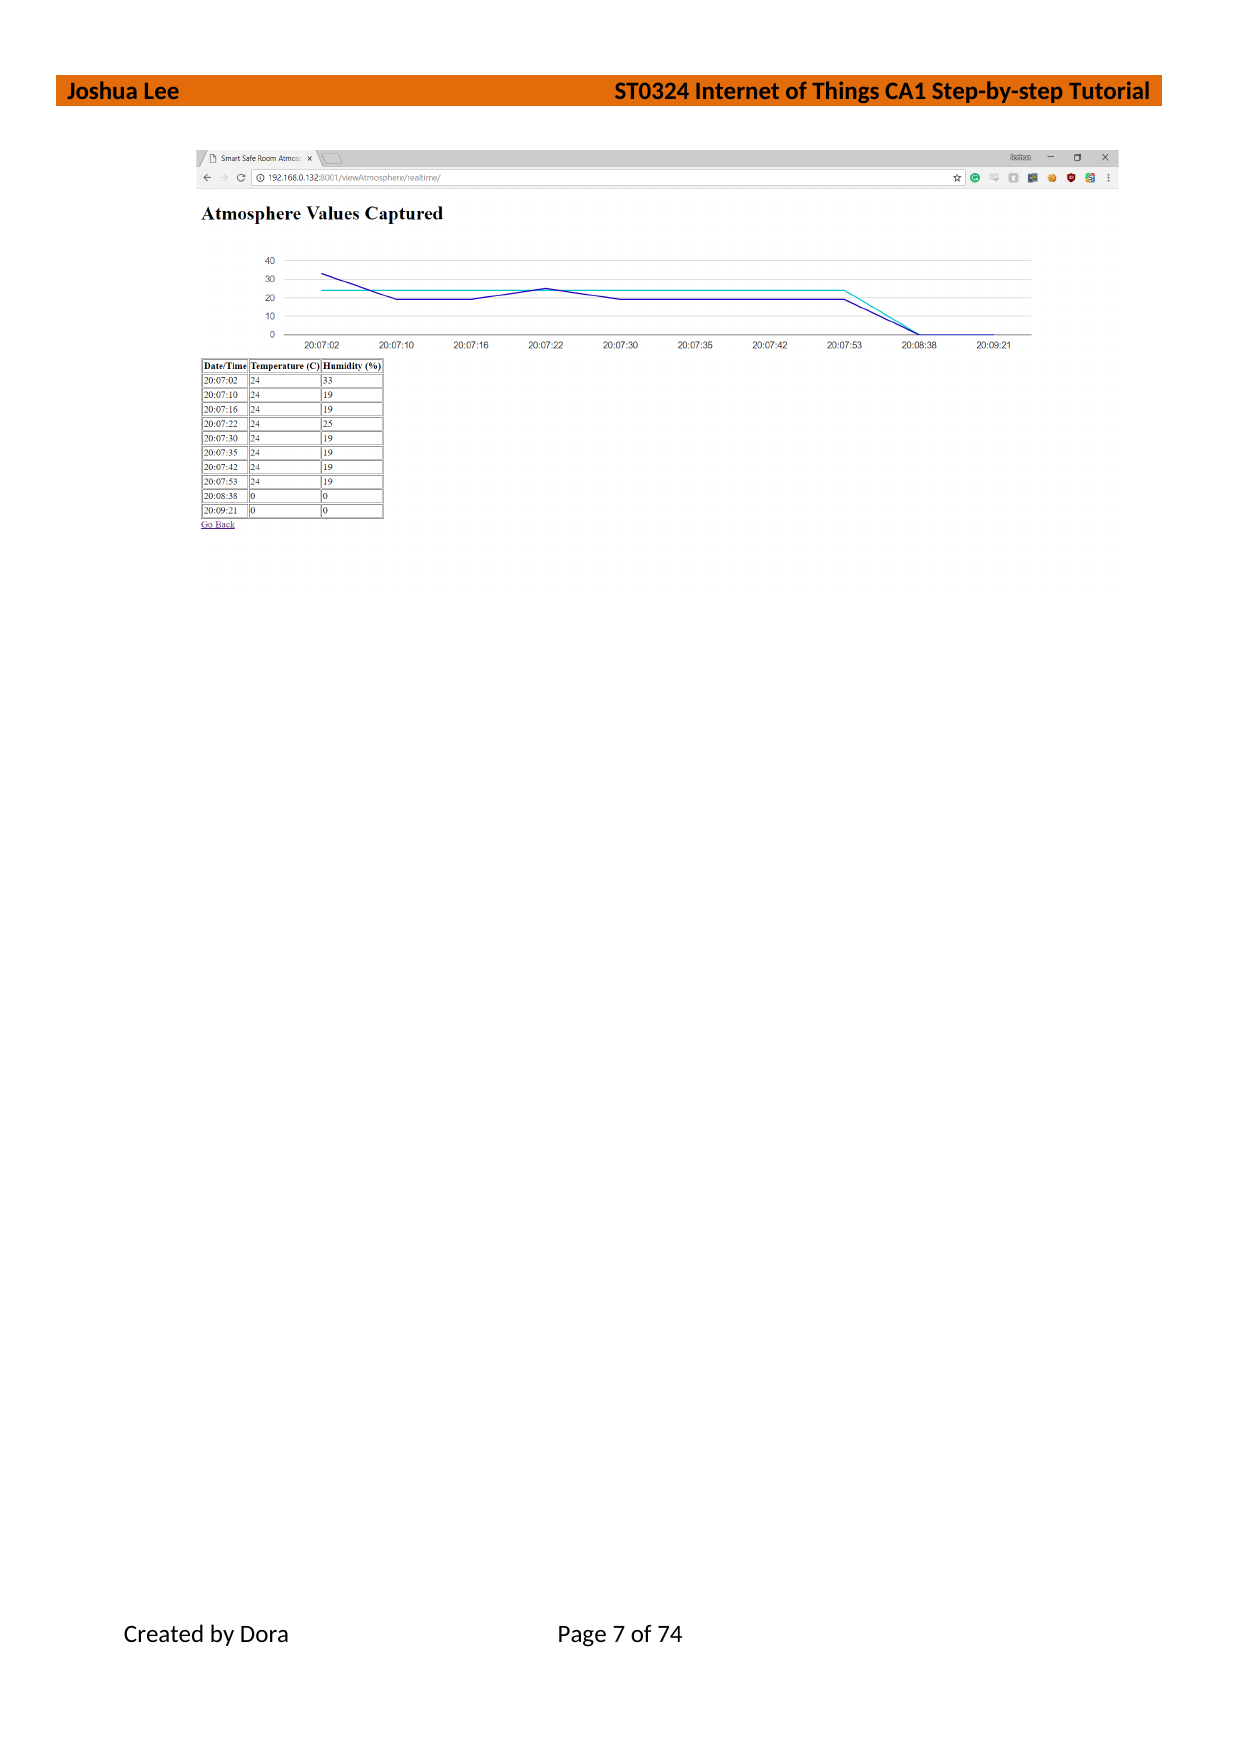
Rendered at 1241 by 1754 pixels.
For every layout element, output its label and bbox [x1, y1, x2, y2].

picture [196, 150, 1119, 601]
